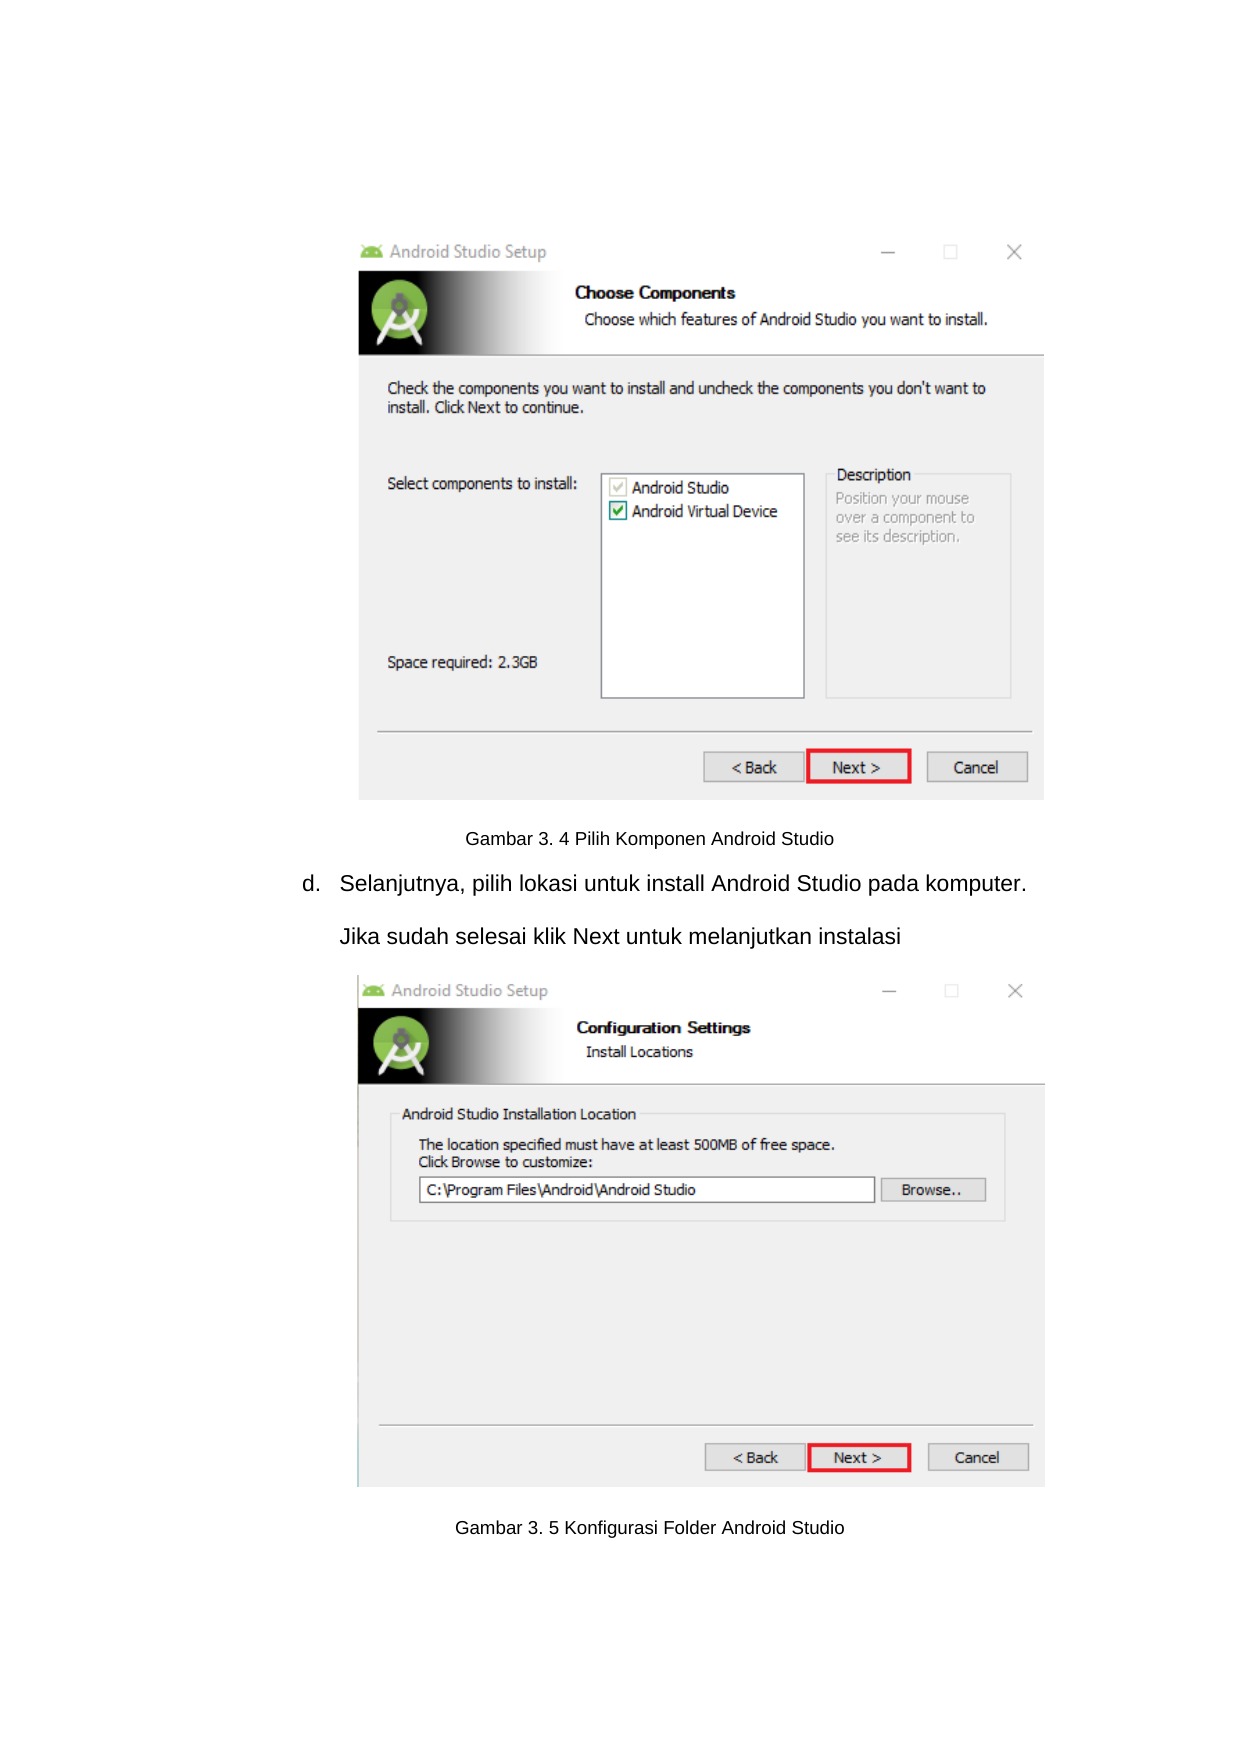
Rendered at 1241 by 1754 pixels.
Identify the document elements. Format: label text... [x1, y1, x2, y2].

picture [358, 236, 1044, 800]
list Selanjutnya, pilih lokasi untuk install Android Studio pada komputer. Jika sudah selesai klik Next untuk melanjutkan instalasi [302, 870, 1063, 949]
text Gambar 3. 4 Pilih Komponen Android Studio [236, 827, 1063, 849]
text Gambar 3. 5 Konfigurasi Folder Android Studio [236, 1517, 1063, 1539]
picture [357, 975, 1045, 1487]
